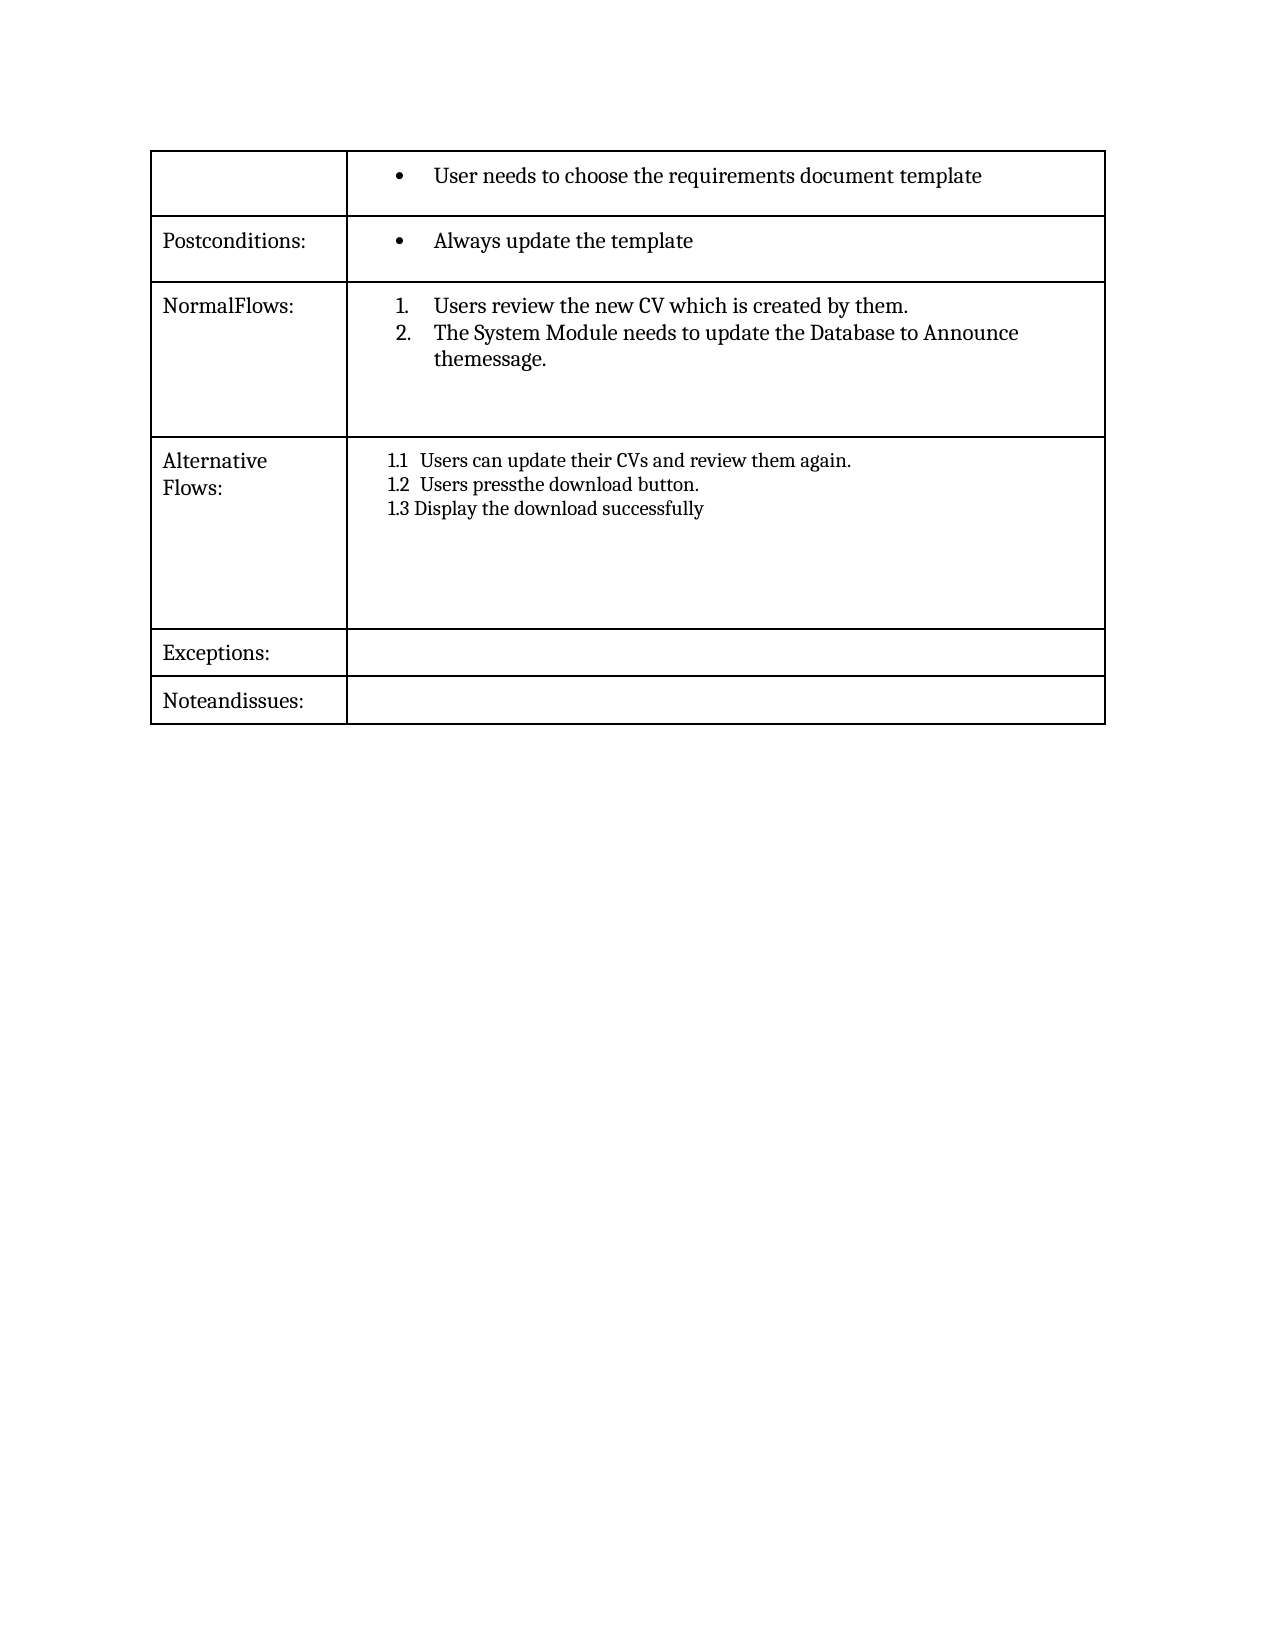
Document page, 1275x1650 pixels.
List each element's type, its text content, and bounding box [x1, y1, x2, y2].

table_header User needs to choose the requirements document template [348, 152, 1104, 215]
table_cell Postconditions: [152, 217, 346, 281]
table_cell Users review the new CV which is created by them. The System Module needs to update the Database to Announce themessage. [348, 283, 1104, 436]
table_cell Always update the template [348, 217, 1104, 281]
table_cell Noteandissues: [152, 677, 346, 723]
table_cell Users can update their CVs and review them again. Users pressthe download button. 1.3 Display the download successfully [348, 438, 1104, 628]
table_cell AlternativeFlows: [152, 438, 346, 628]
table_cell [348, 630, 1104, 675]
table_header [152, 152, 346, 215]
table_cell [348, 677, 1104, 723]
table_cell NormalFlows: [152, 283, 346, 436]
table_cell Exceptions: [152, 630, 346, 675]
